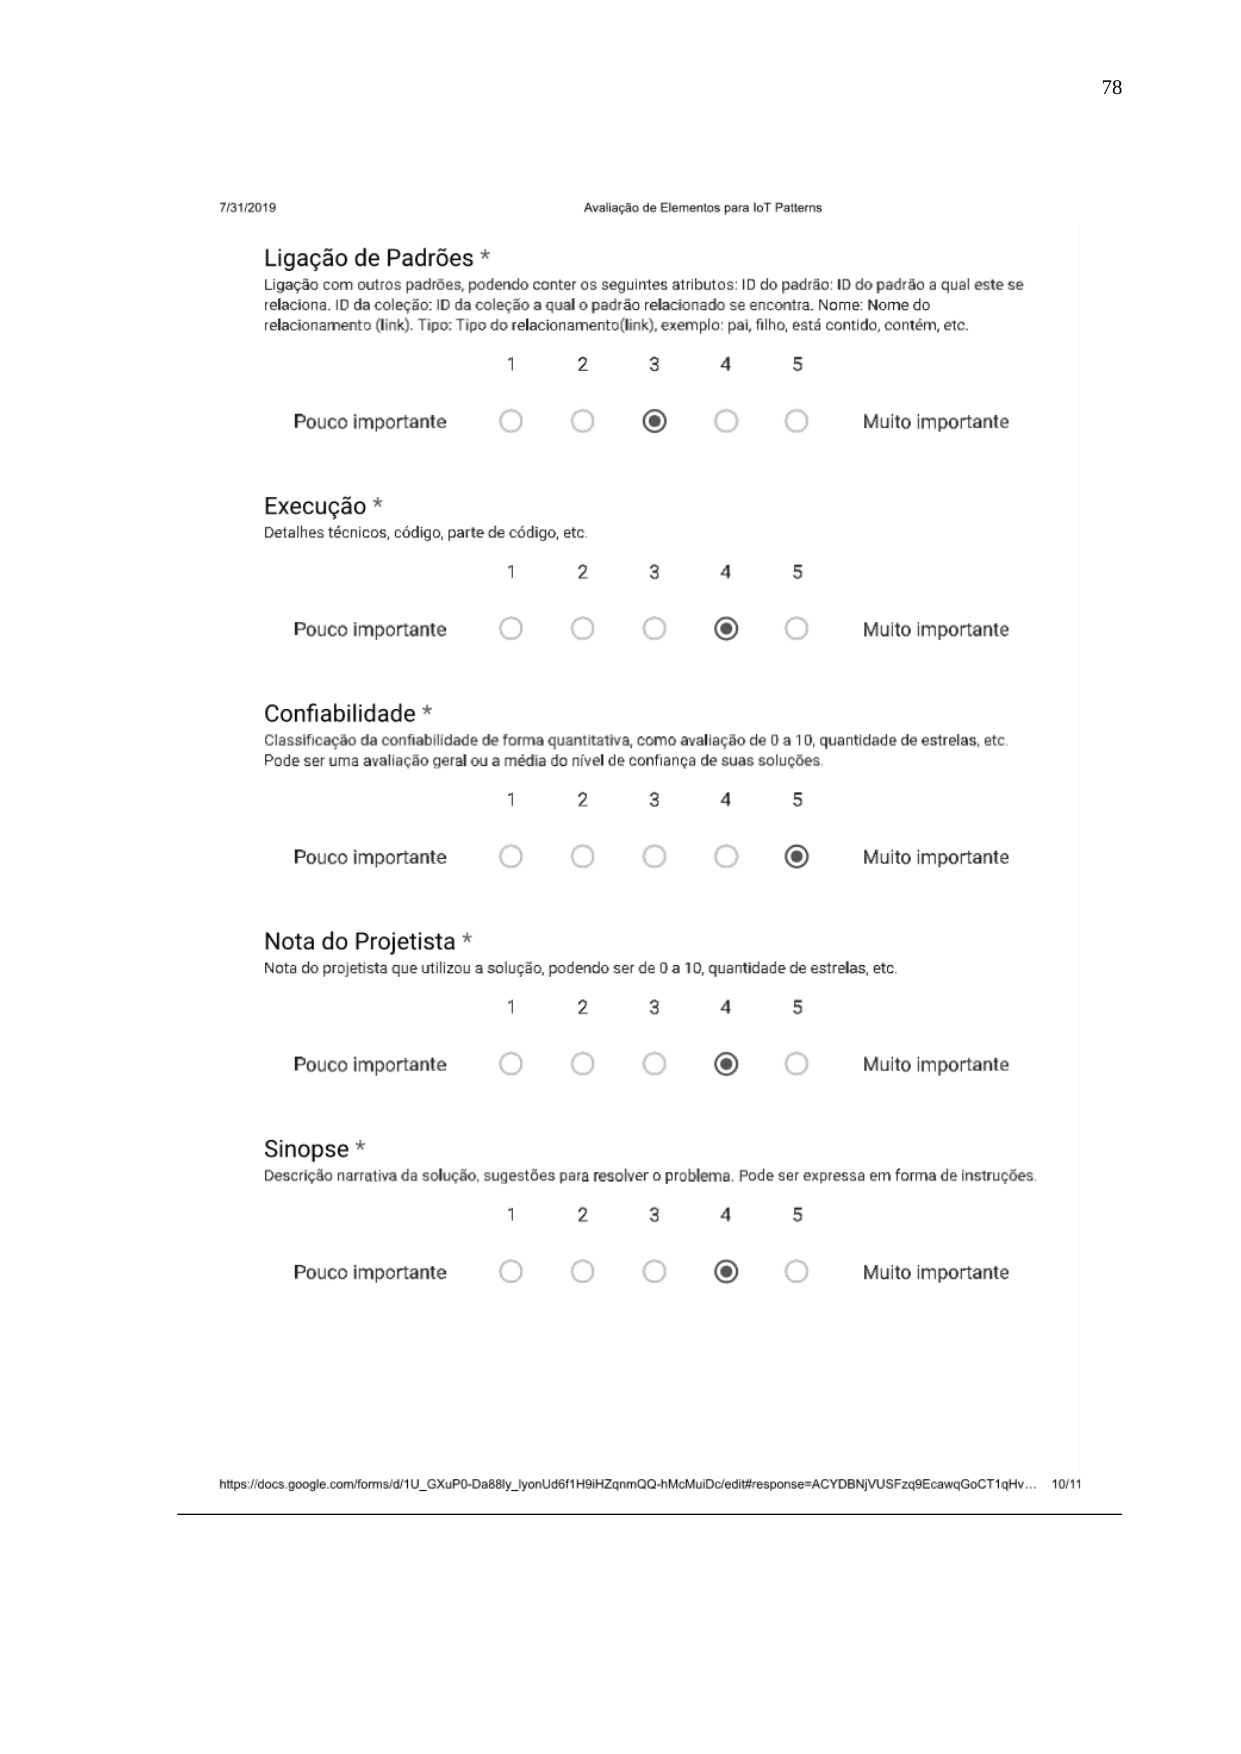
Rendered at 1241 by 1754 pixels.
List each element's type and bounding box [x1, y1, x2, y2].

picture [177, 177, 1123, 1515]
